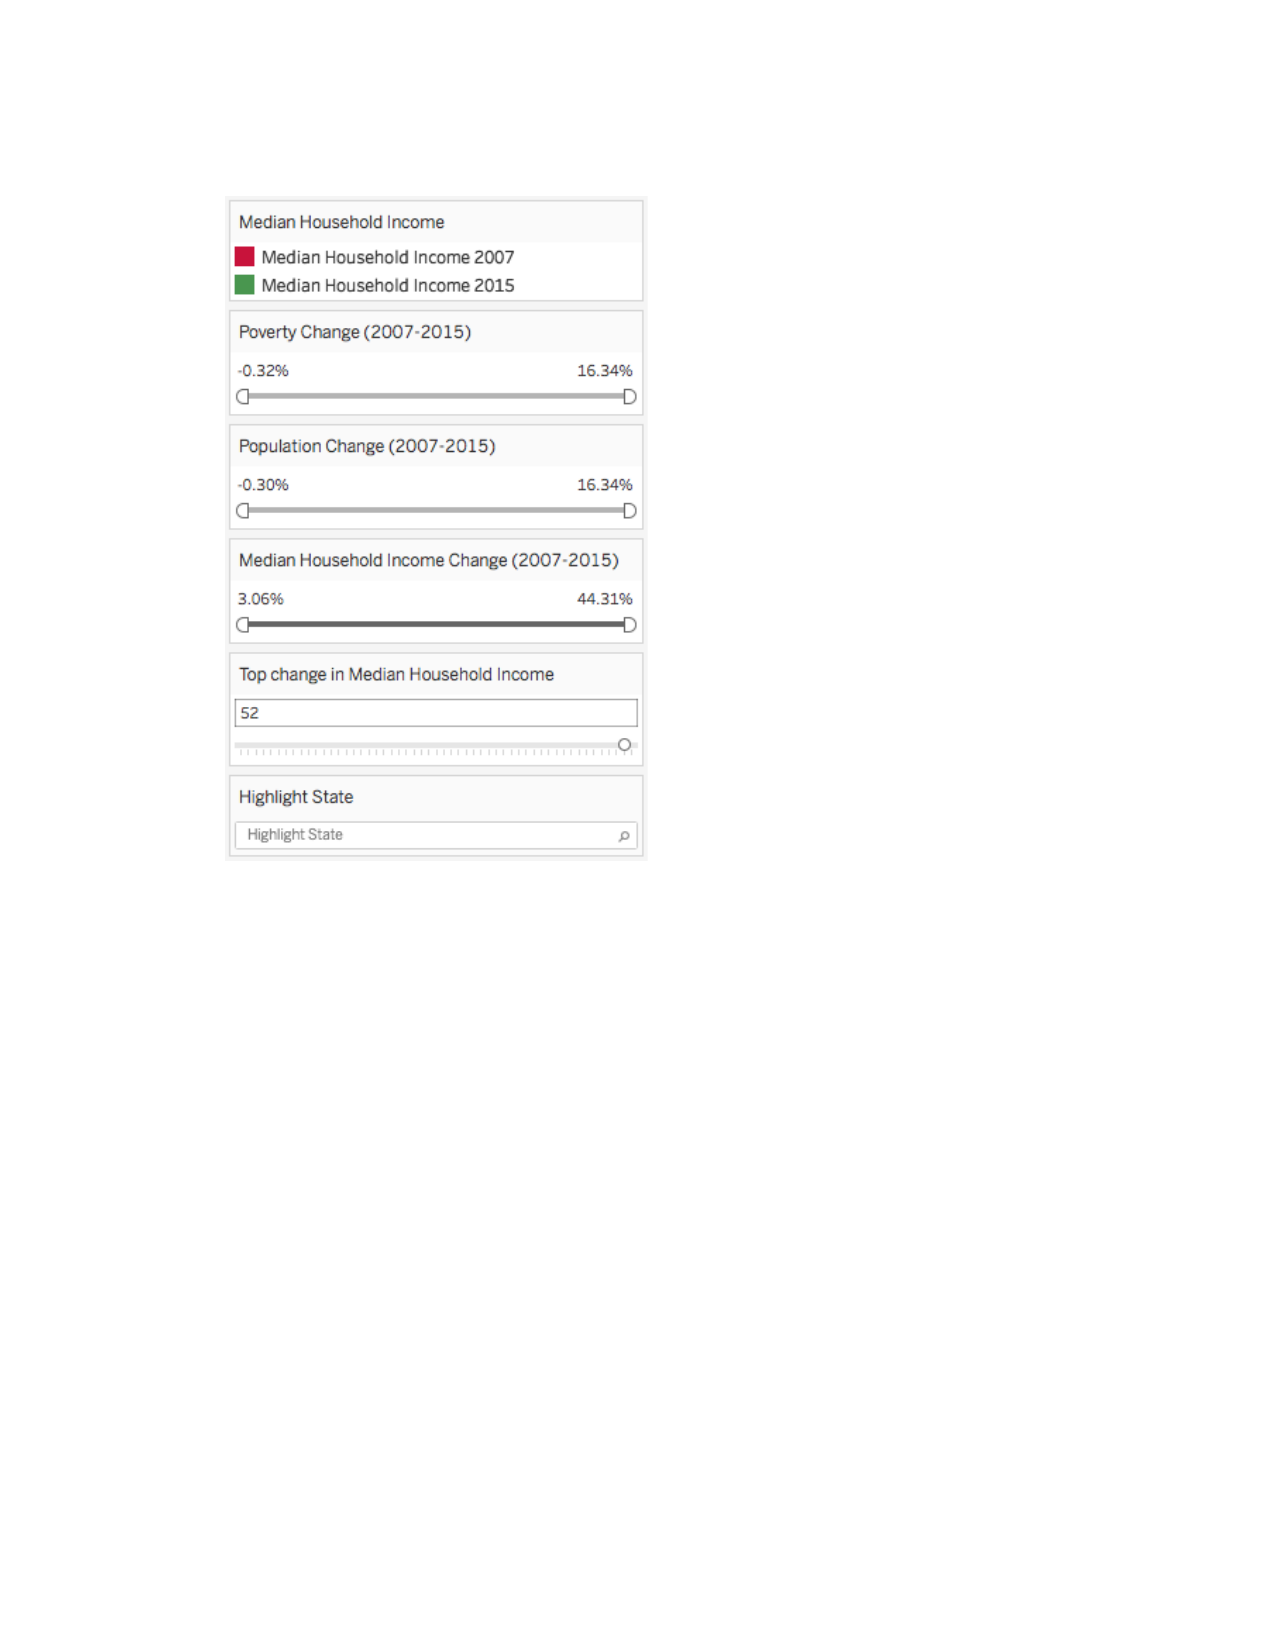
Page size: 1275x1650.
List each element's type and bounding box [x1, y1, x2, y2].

picture [225, 196, 648, 861]
